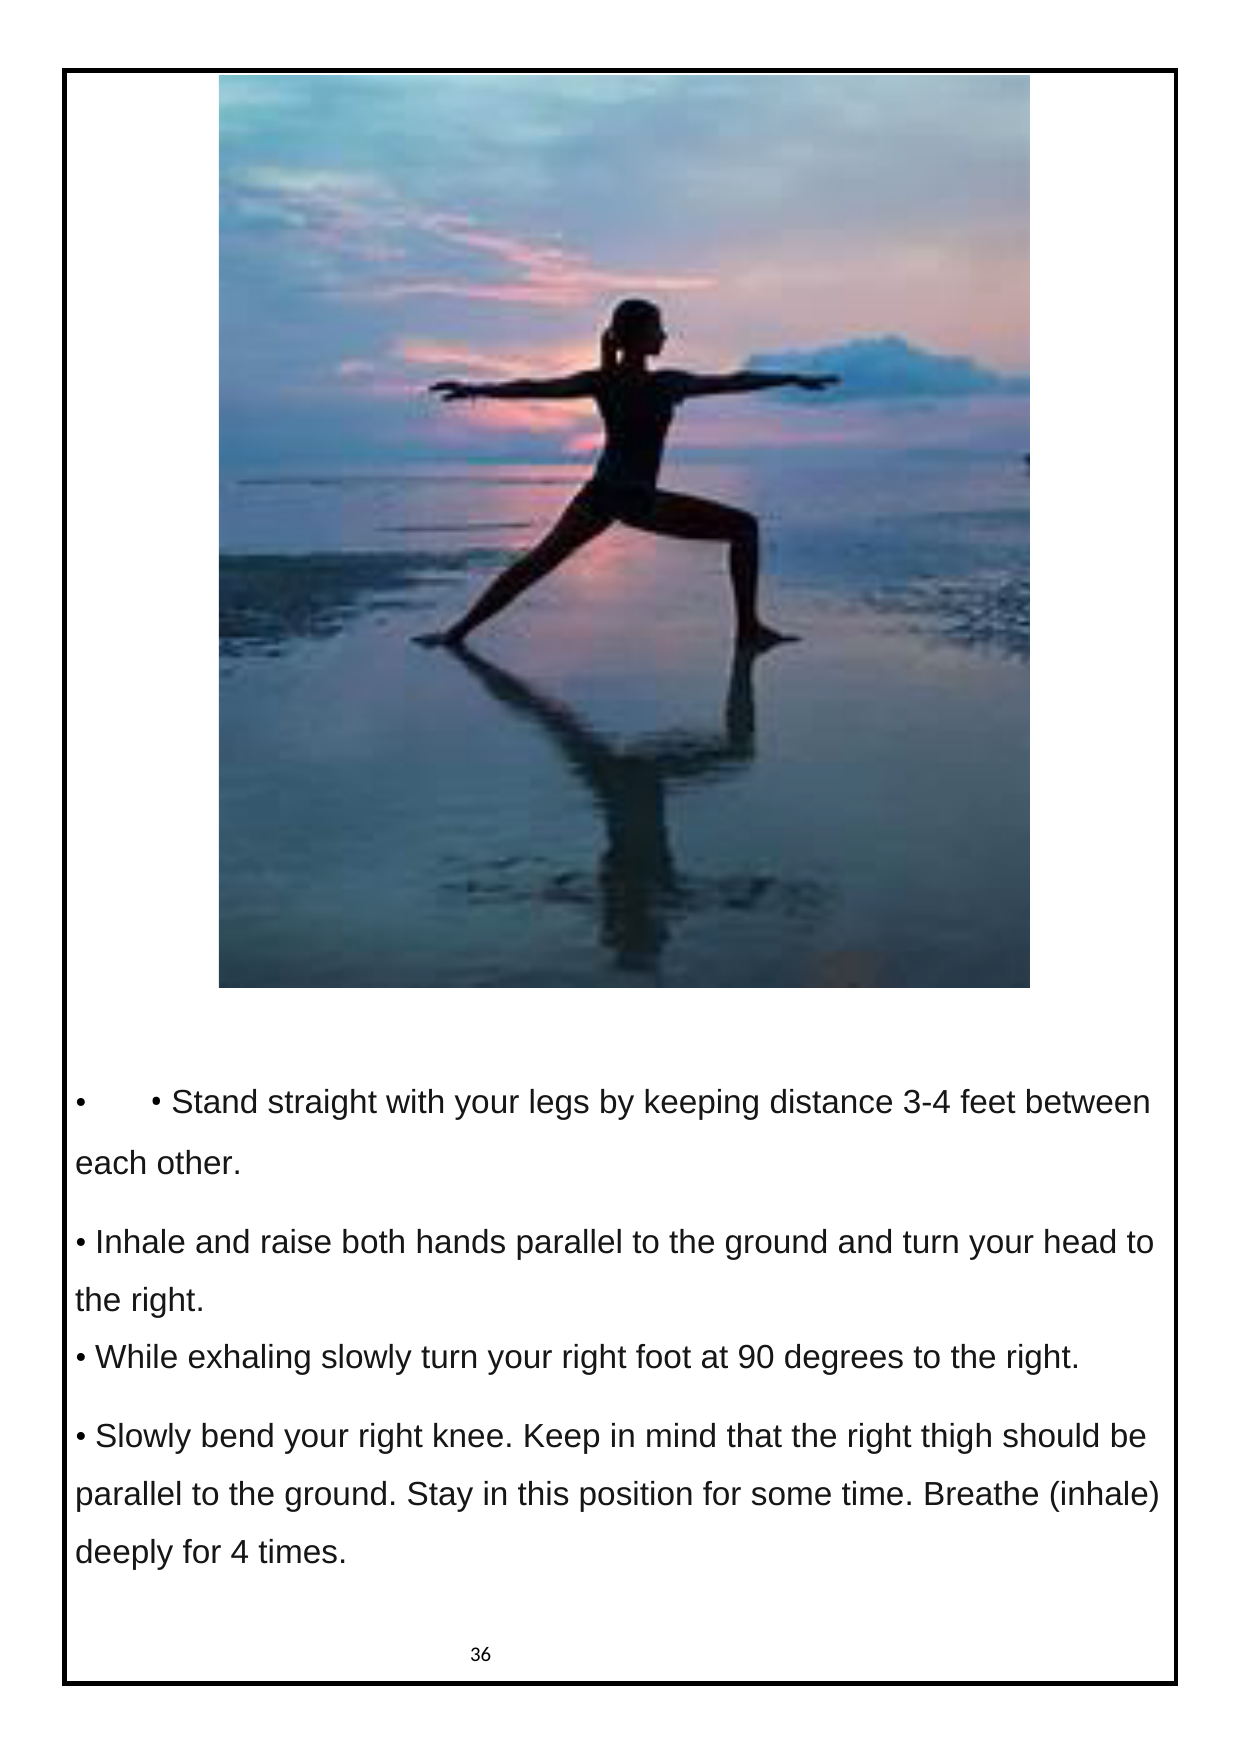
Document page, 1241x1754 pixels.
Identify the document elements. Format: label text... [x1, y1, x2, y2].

text • Inhale and raise both hands parallel to the ground and turn your head to the right. [75, 1222, 1165, 1318]
text • While exhaling slowly turn your right foot at 90 degrees to the right. [75, 1337, 1165, 1376]
list • Stand straight with your legs by keeping distance 3-4 feet between each other. [75, 1078, 1165, 1181]
text • Slowly bend your right knee. Keep in mind that the right thigh should be parallel to the ground. Stay in this position for some time. Breathe (inhale) deeply for 4 times. [75, 1417, 1165, 1570]
